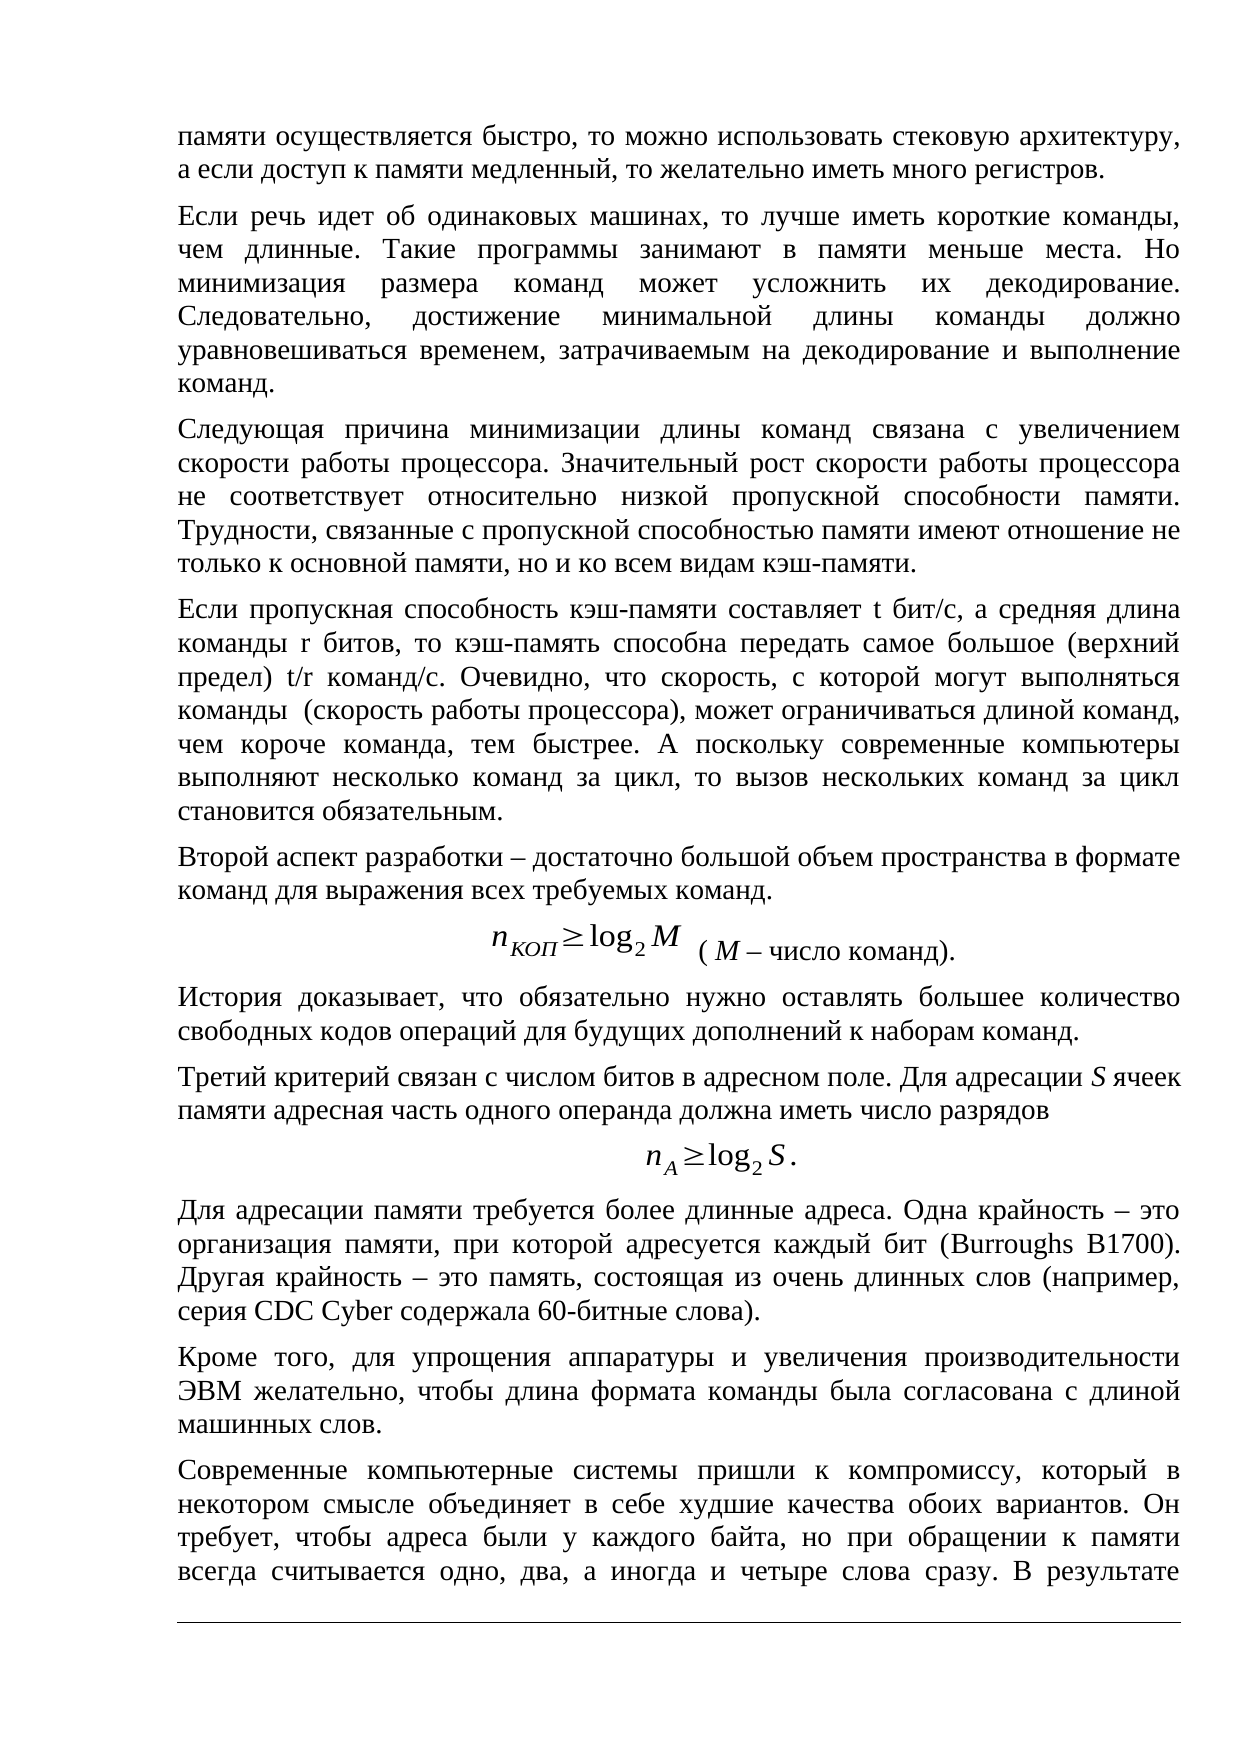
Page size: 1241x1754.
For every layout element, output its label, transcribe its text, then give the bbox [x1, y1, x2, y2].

text Если речь идет об одинаковых машинах, то лучше иметь короткие команды, чем длинные. Такие программы занимают в памяти меньше места. Но минимизация размера команд может усложнить их декодирование. Следовательно, достижение минимальной длины команды должно уравновешиваться временем, затрачиваемым на декодирование и выполнение команд. [177, 198, 1181, 399]
text Если пропускная способность кэш-памяти составляет t бит/с, а средняя длина команды r битов, то кэш-память способна передать самое большое (верхний предел) t/r команд/с. Очевидно, что скорость, с которой могут выполняться команды (скорость работы процессора), может ограничиваться длиной команд, чем короче команда, тем быстрее. А поскольку современные компьютеры выполняют несколько команд за цикл, то вызов нескольких команд за цикл становится обязательным. [177, 592, 1181, 826]
text Следующая причина минимизации длины команд связана с увеличением скорости работы процессора. Значительный рост скорости работы процессора не соответствует относительно низкой пропускной способности памяти. Трудности, связанные с пропускной способностью памяти имеют отношение не только к основной памяти, но и ко всем видам кэш-памяти. [177, 411, 1181, 579]
text Для адресации памяти требуется более длинные адреса. Одна крайность – это организация памяти, при которой адресуется каждый бит (Burroughs B1700). Другая крайность – это память, состоящая из очень длинных слов (например, серия CDC Cyber содержала 60-битные слова). [177, 1192, 1181, 1327]
text Третий критерий связан с числом битов в адресном поле. Для адресации S ячеек памяти адресная часть одного операнда должна иметь число разрядов [177, 1059, 1181, 1126]
text Второй аспект разработки – достаточно большой объем пространства в формате команд для выражения всех требуемых команд. [177, 839, 1181, 906]
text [177, 1452, 1181, 1622]
text Кроме того, для упрощения аппаратуры и увеличения производительности ЭВМ желательно, чтобы длина формата команды была согласована с длиной машинных слов. [177, 1339, 1181, 1440]
text История доказывает, что обязательно нужно оставлять большее количество свободных кодов операций для будущих дополнений к наборам команд. [177, 979, 1181, 1046]
text ( M – число команд). [207, 918, 1181, 967]
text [177, 118, 1181, 185]
